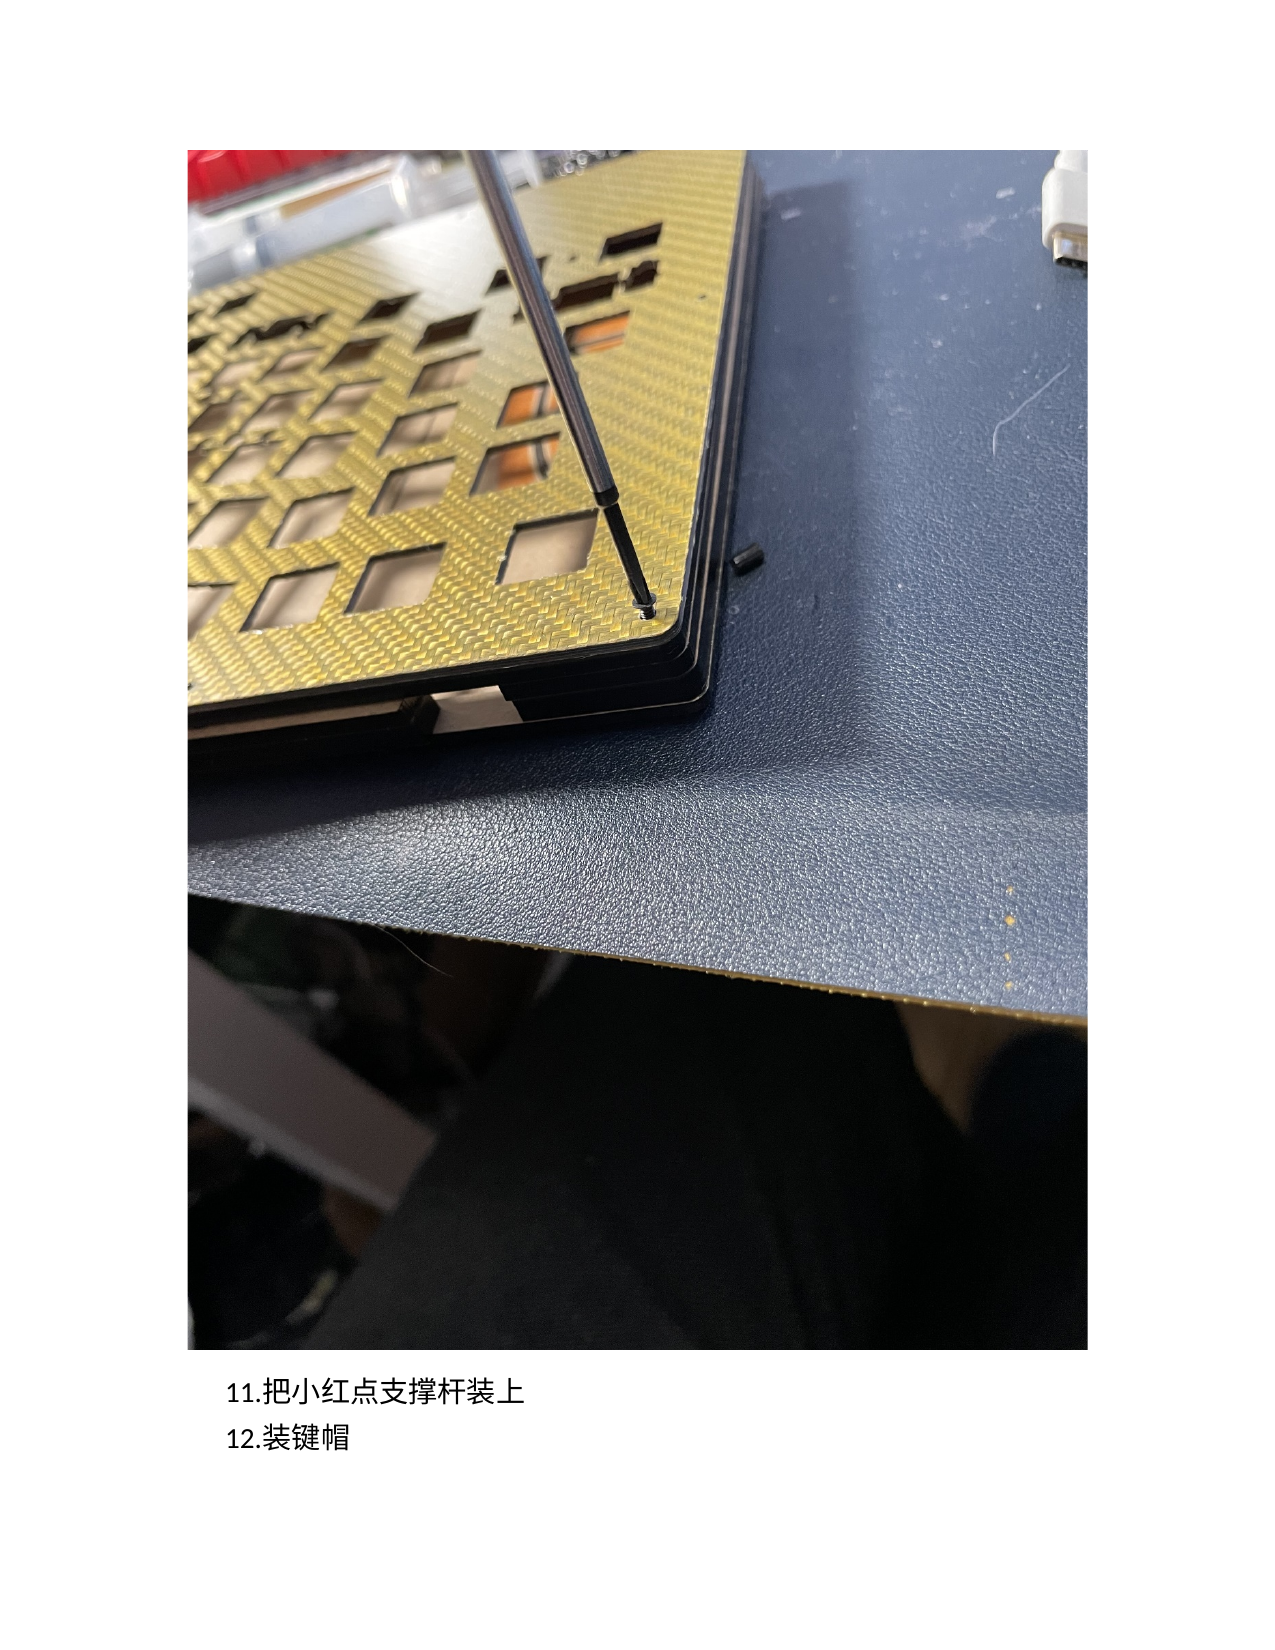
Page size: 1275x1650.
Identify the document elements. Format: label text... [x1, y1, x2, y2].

picture [187, 150, 1088, 1350]
list 装键帽 [225, 1414, 1087, 1457]
list 把小红点支撑杆装上 [225, 1369, 1087, 1411]
